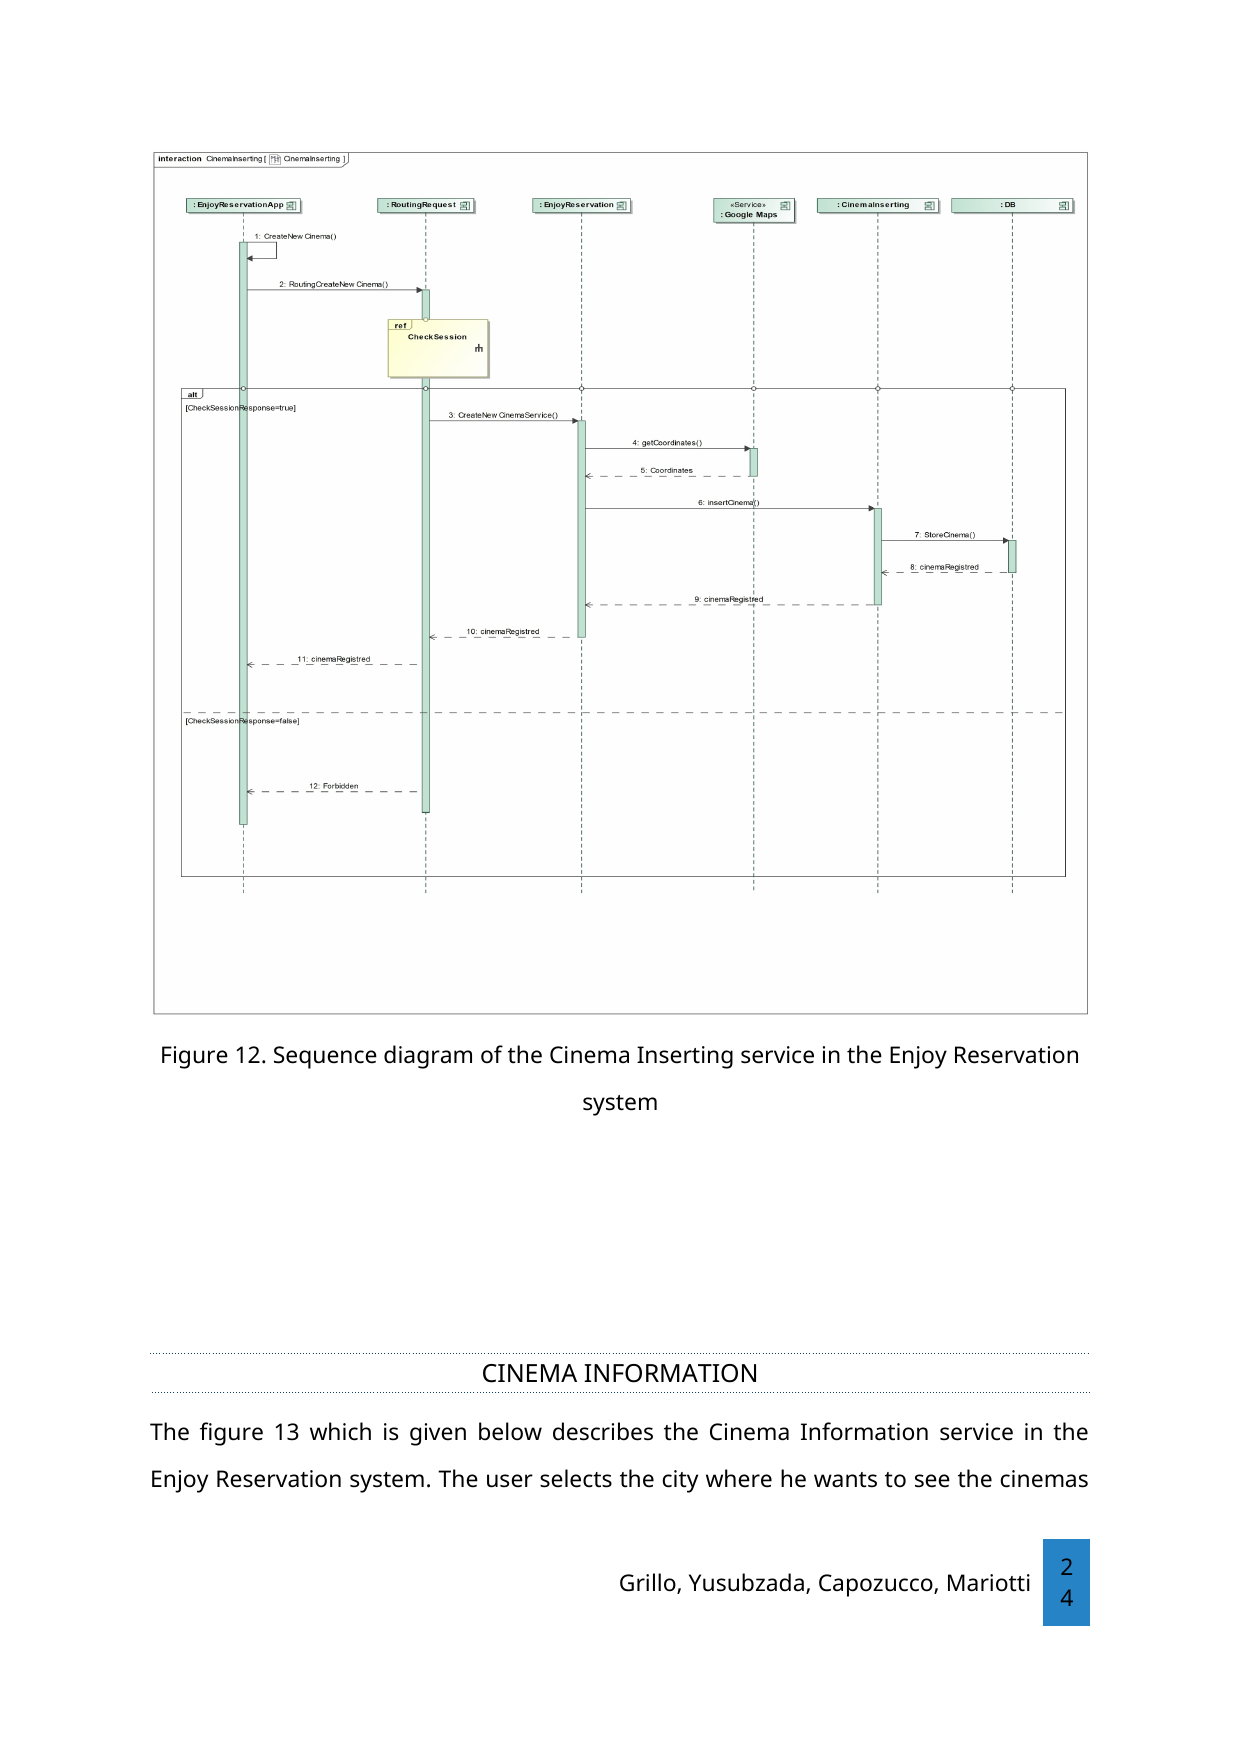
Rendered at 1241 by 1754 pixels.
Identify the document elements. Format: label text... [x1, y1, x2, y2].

text Figure 12. Sequence diagram of the Cinema Inserting service in the Enjoy Reservation system [150, 1039, 1090, 1117]
picture [150, 150, 1091, 1017]
subtitle Cinema Information [150, 1353, 1090, 1393]
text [150, 1416, 1090, 1494]
